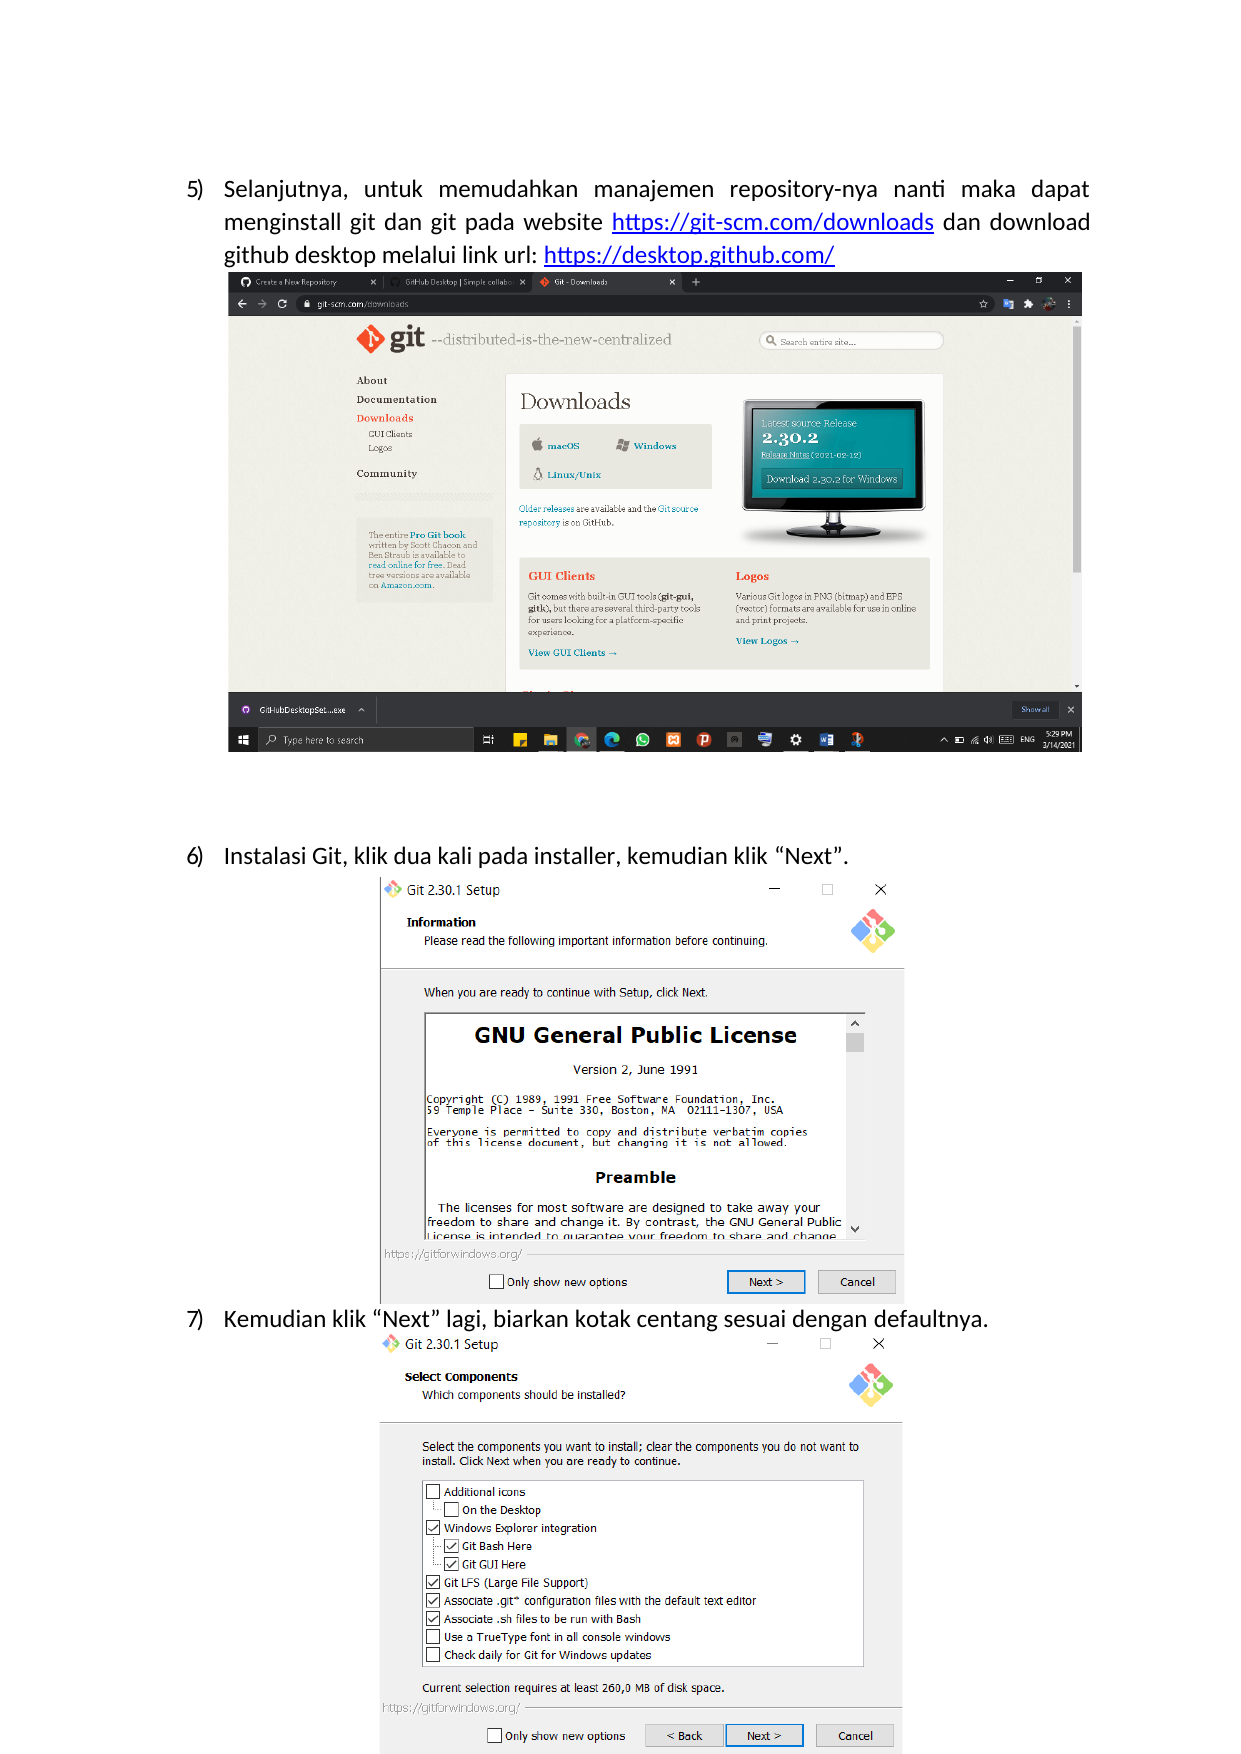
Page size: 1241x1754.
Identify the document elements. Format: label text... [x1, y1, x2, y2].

picture [228, 272, 1082, 752]
list Kemudian klik “Next” lagi, biarkan kotak centang sesuai dengan defaultnya. [186, 1304, 1146, 1334]
list Instalasi Git, klik dua kali pada installer, kemudian klik “Next”. [186, 840, 1146, 871]
list Selanjutnya, untuk memudahkan manajemen repository-nya nanti maka dapat menginstall git dan git pada website https://git-scm.com/downloads dan download github desktop melalui link url: https://desktop.github.com/ [186, 173, 1091, 270]
picture [379, 1334, 903, 1754]
picture [379, 877, 905, 1304]
